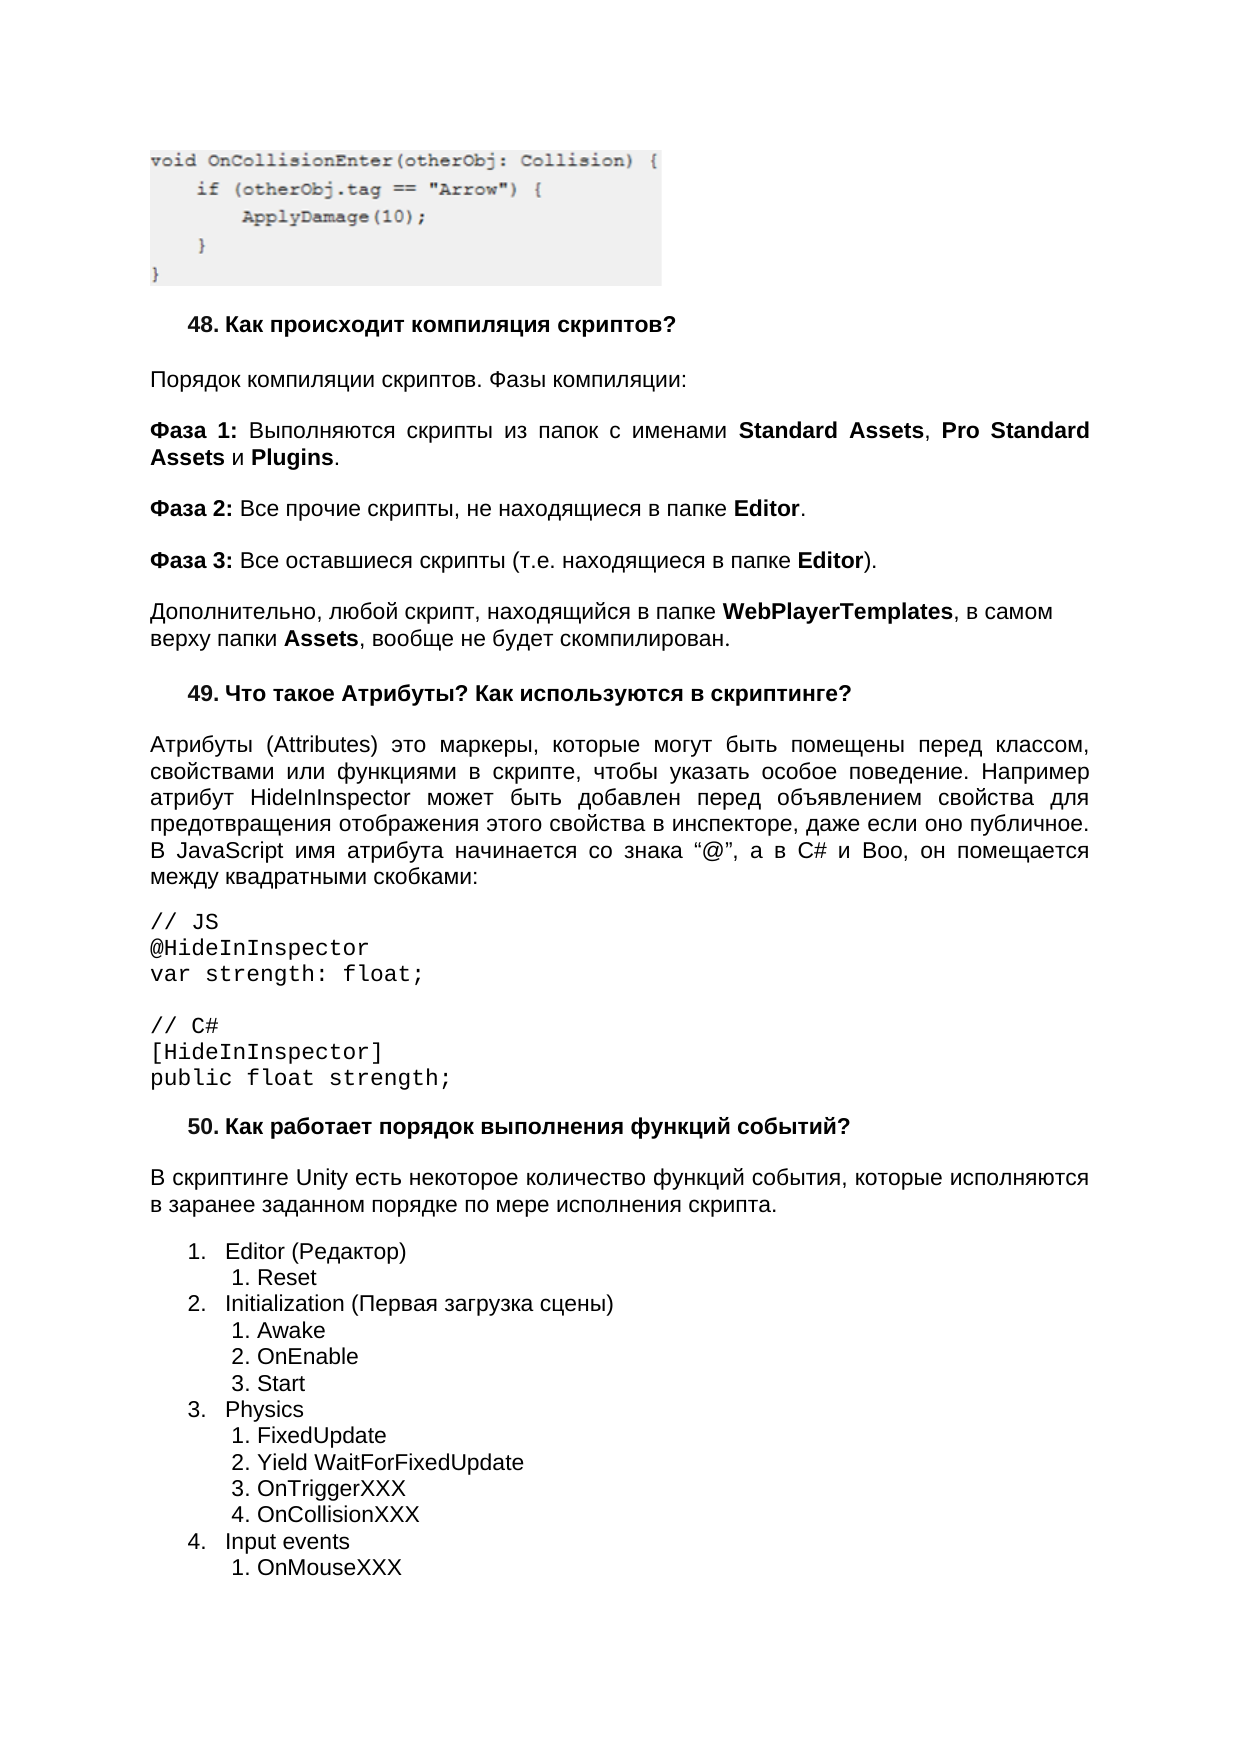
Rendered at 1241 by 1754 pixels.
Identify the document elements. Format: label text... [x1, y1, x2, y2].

list Editor (Редактор) 1. Reset [187, 1238, 1090, 1290]
text [HideInInspector] [150, 1040, 1090, 1066]
list Initialization (Первая загрузка сцены) 1. Awake 2. OnEnable 3. Start [187, 1290, 1090, 1396]
picture [150, 150, 662, 286]
text В скриптинге Unity есть некоторое количество функций события, которые исполняются в заранее заданном порядке по мере исполнения скрипта. [150, 1164, 1090, 1217]
text Фаза 1: Выполняются скрипты из папок с именами Standard Assets, Pro Standard Assets и Plugins. [150, 417, 1090, 470]
text var strength: float; [150, 962, 1090, 988]
text // C# [150, 1014, 1090, 1040]
text Фаза 2: Все прочие скрипты, не находящиеся в папке Editor. [150, 495, 1090, 522]
list Что такое Атрибуты? Как используются в скриптинге? [187, 680, 1090, 707]
text Фаза 3: Все оставшиеся скрипты (т.е. находящиеся в папке Editor). [150, 547, 1090, 573]
text Дополнительно, любой скрипт, находящийся в папке WebPlayerTemplates, в самом верху папки Assets, вообще не будет скомпилирован. [150, 598, 1090, 652]
text public float strength; [150, 1066, 1090, 1092]
list Physics 1. FixedUpdate 2. Yield WaitForFixedUpdate 3. OnTriggerXXX 4. OnCollisionXXX [187, 1396, 1090, 1528]
list Как работает порядок выполнения функций событий? [187, 1113, 1090, 1139]
list Как происходит компиляция скриптов? [187, 311, 1090, 337]
text Атрибуты (Attributes) это маркеры, которые могут быть помещены перед классом, свойствами или функциями в скрипте, чтобы указать особое поведение. Например атрибут HideInInspector может быть добавлен перед объявлением свойства для предотвращения отображения этого свойства в инспекторе, даже если оно публичное. В JavaScript имя атрибута начинается со знака “@”, а в C# и Boo, он помещается между квадратными скобками: [150, 731, 1090, 889]
list Input events 1. OnMouseXXX [187, 1528, 1090, 1580]
text @HideInInspector [150, 936, 1090, 962]
text // JS [150, 910, 1090, 936]
text Порядок компиляции скриптов. Фазы компиляции: [150, 366, 1090, 392]
